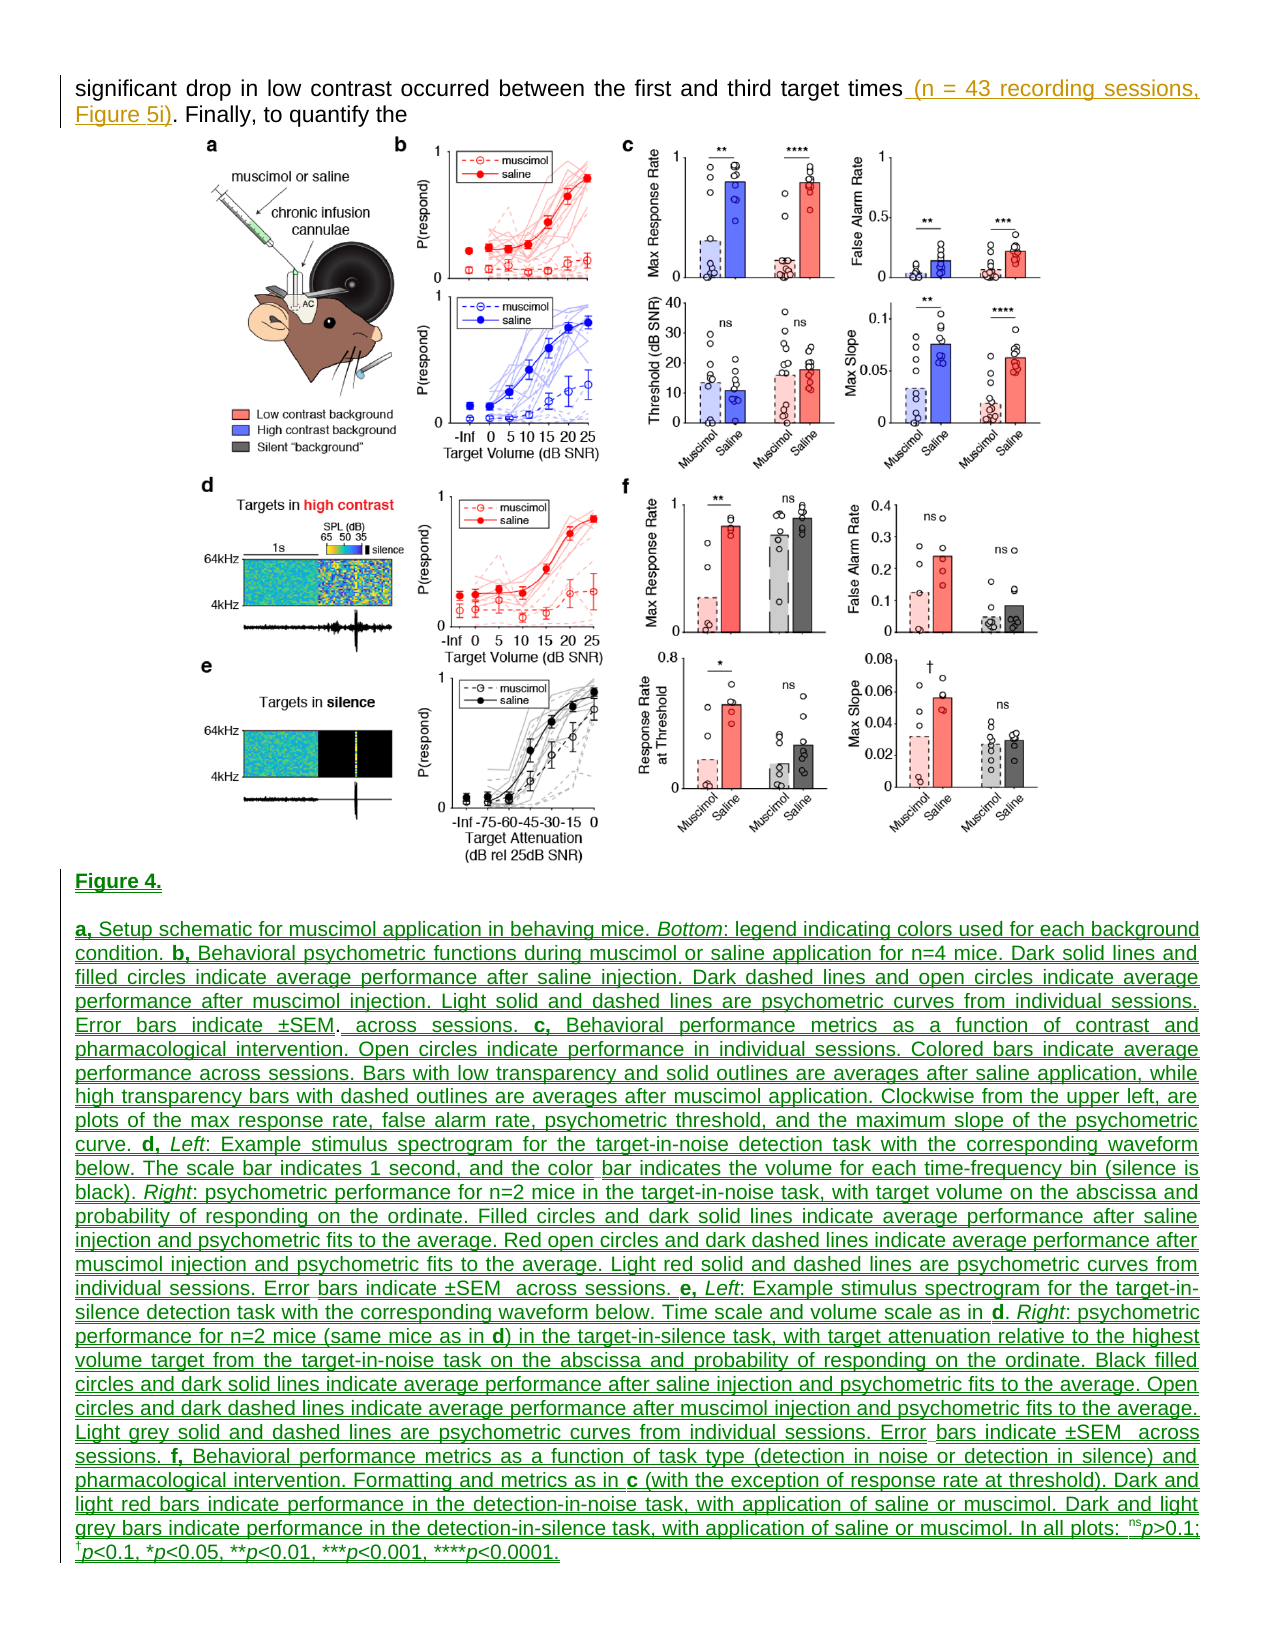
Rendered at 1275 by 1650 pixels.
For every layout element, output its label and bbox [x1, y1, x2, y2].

text [75, 75, 1200, 128]
picture [190, 127, 1047, 869]
